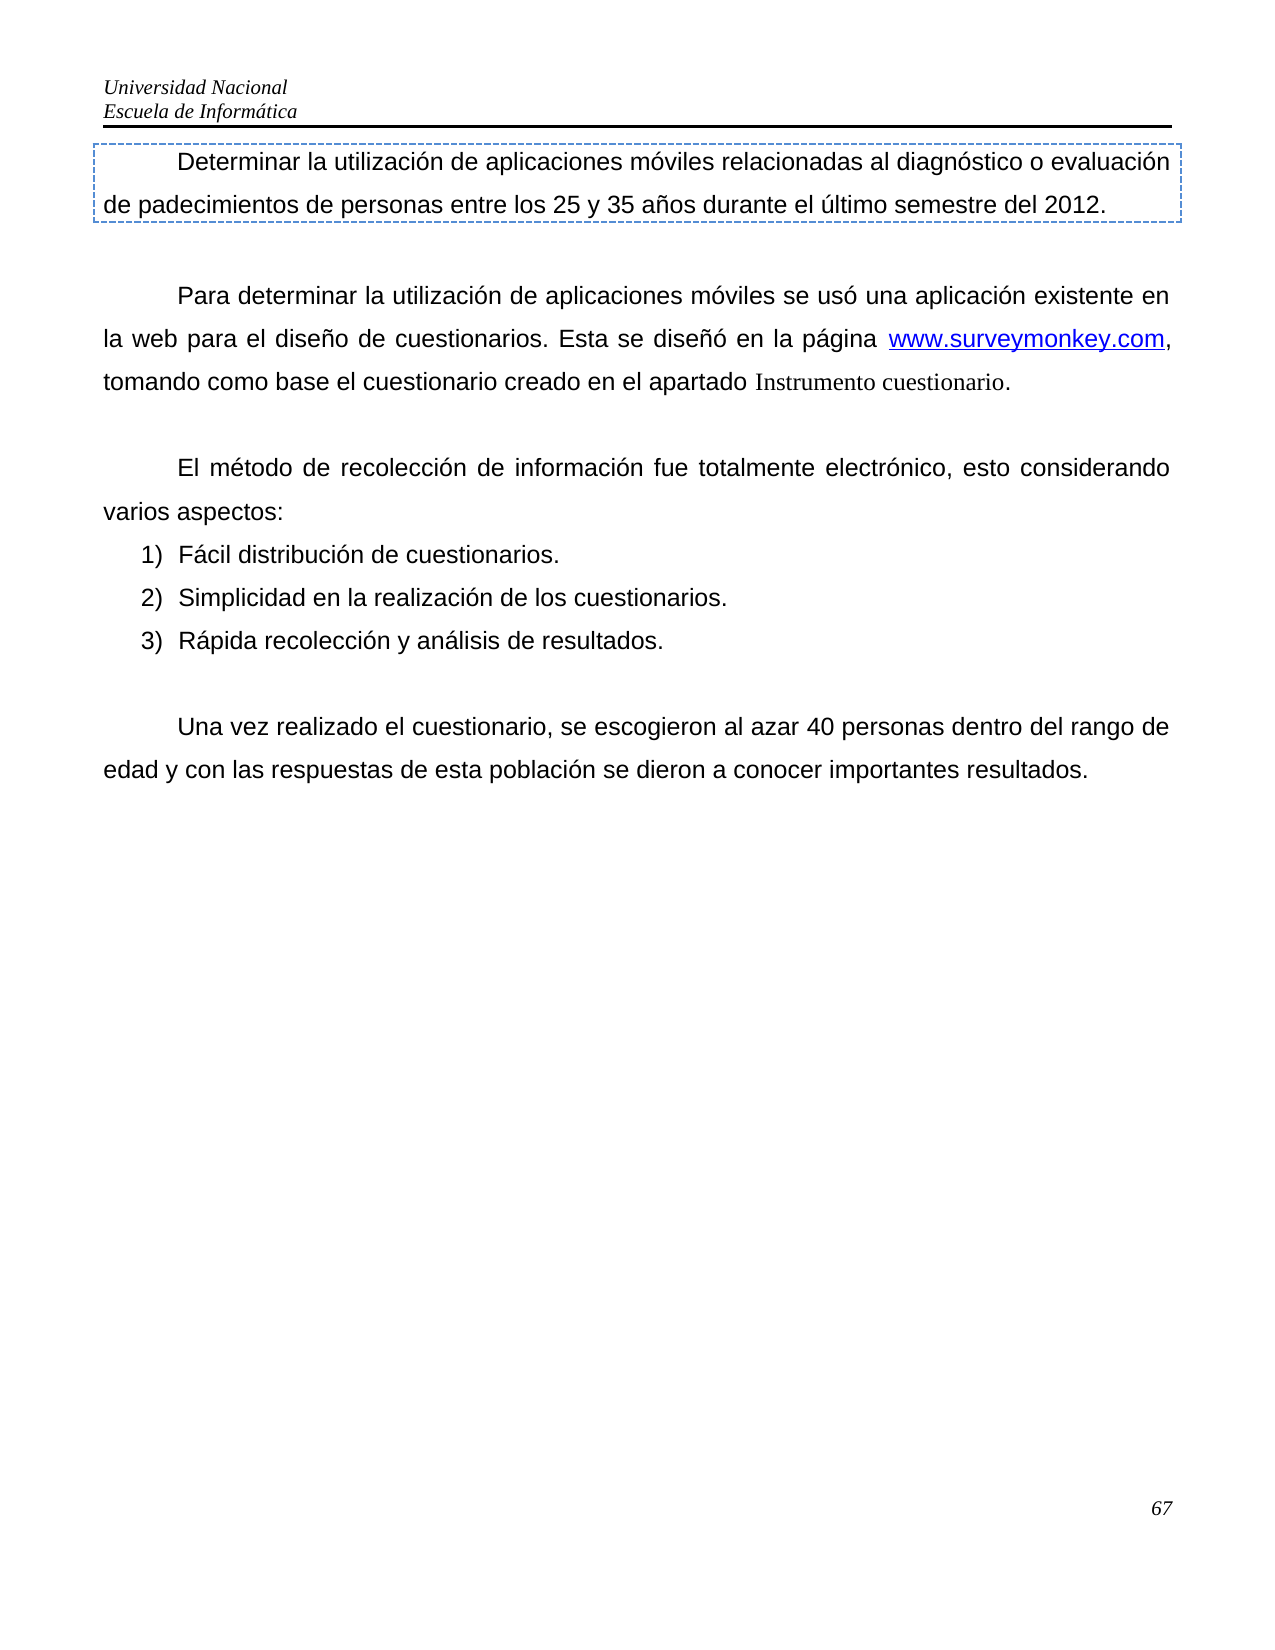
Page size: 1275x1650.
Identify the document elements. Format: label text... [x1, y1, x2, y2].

list Fácil distribución de cuestionarios. [141, 539, 1172, 568]
text Para determinar la utilización de aplicaciones móviles se usó una aplicación existente en la web para el diseño de cuestionarios. Esta se diseñó en la página www.surveymonkey.com, tomando como base el cuestionario creado en el apartado Instrumento cuestionario. [103, 281, 1172, 396]
text Una vez realizado el cuestionario, se escogieron al azar 40 personas dentro del rango de edad y con las respuestas de esta población se dieron a conocer importantes resultados. [103, 712, 1172, 784]
list Rápida recolección y análisis de resultados. [141, 626, 1172, 654]
text El método de recolección de información fue totalmente electrónico, esto considerando varios aspectos: [103, 453, 1172, 525]
list Simplicidad en la realización de los cuestionarios. [141, 583, 1172, 611]
text Determinar la utilización de aplicaciones móviles relacionadas al diagnóstico o evaluación de padecimientos de personas entre los 25 y 35 años durante el último semestre del 2012. [93, 143, 1182, 223]
